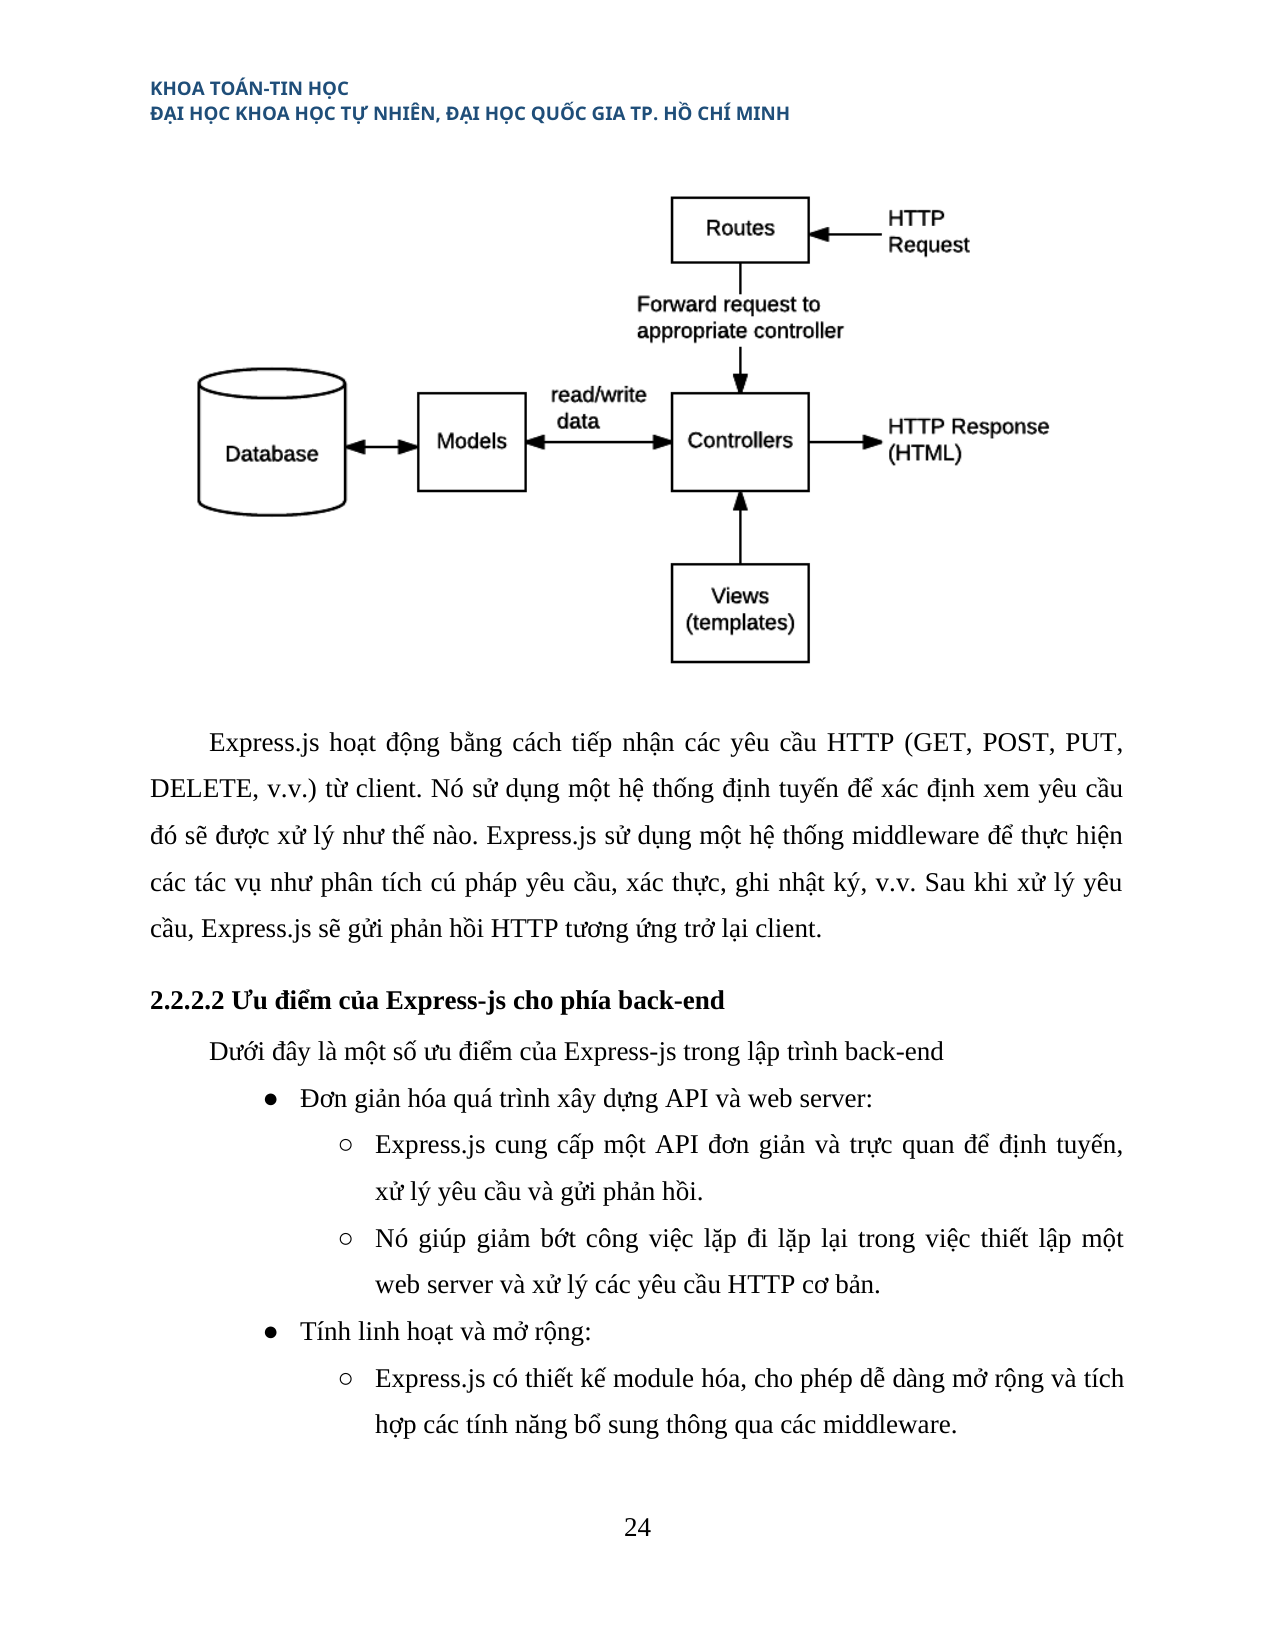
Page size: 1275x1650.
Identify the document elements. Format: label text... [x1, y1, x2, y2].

list Express.js cung cấp một API đơn giản và trực quan để định tuyến, xử lý yêu cầu và gửi phản hồi. [337, 1128, 1125, 1206]
picture [150, 150, 1125, 711]
list Nó giúp giảm bớt công việc lặp đi lặp lại trong việc thiết lập một web server và xử lý các yêu cầu HTTP cơ bản. [337, 1222, 1125, 1299]
subtitle 2.2.2.2 Ưu điểm của Express-js cho phía back-end [150, 984, 1125, 1015]
list Đơn giản hóa quá trình xây dựng API và web server: [262, 1082, 1125, 1113]
list Tính linh hoạt và mở rộng: [262, 1315, 1125, 1346]
list Express.js có thiết kế module hóa, cho phép dễ dàng mở rộng và tích hợp các tính năng bổ sung thông qua các middleware. [337, 1362, 1125, 1439]
text Express.js hoạt động bằng cách tiếp nhận các yêu cầu HTTP (GET, POST, PUT, DELETE, v.v.) từ client. Nó sử dụng một hệ thống định tuyến để xác định xem yêu cầu đó sẽ được xử lý như thế nào. Express.js sử dụng một hệ thống middleware để thực hiện các tác vụ như phân tích cú pháp yêu cầu, xác thực, ghi nhật ký, v.v. Sau khi xử lý yêu cầu, Express.js sẽ gửi phản hồi HTTP tương ứng trở lại client. [150, 726, 1125, 944]
text Dưới đây là một số ưu điểm của Express-js trong lập trình back-end [150, 1035, 1125, 1066]
